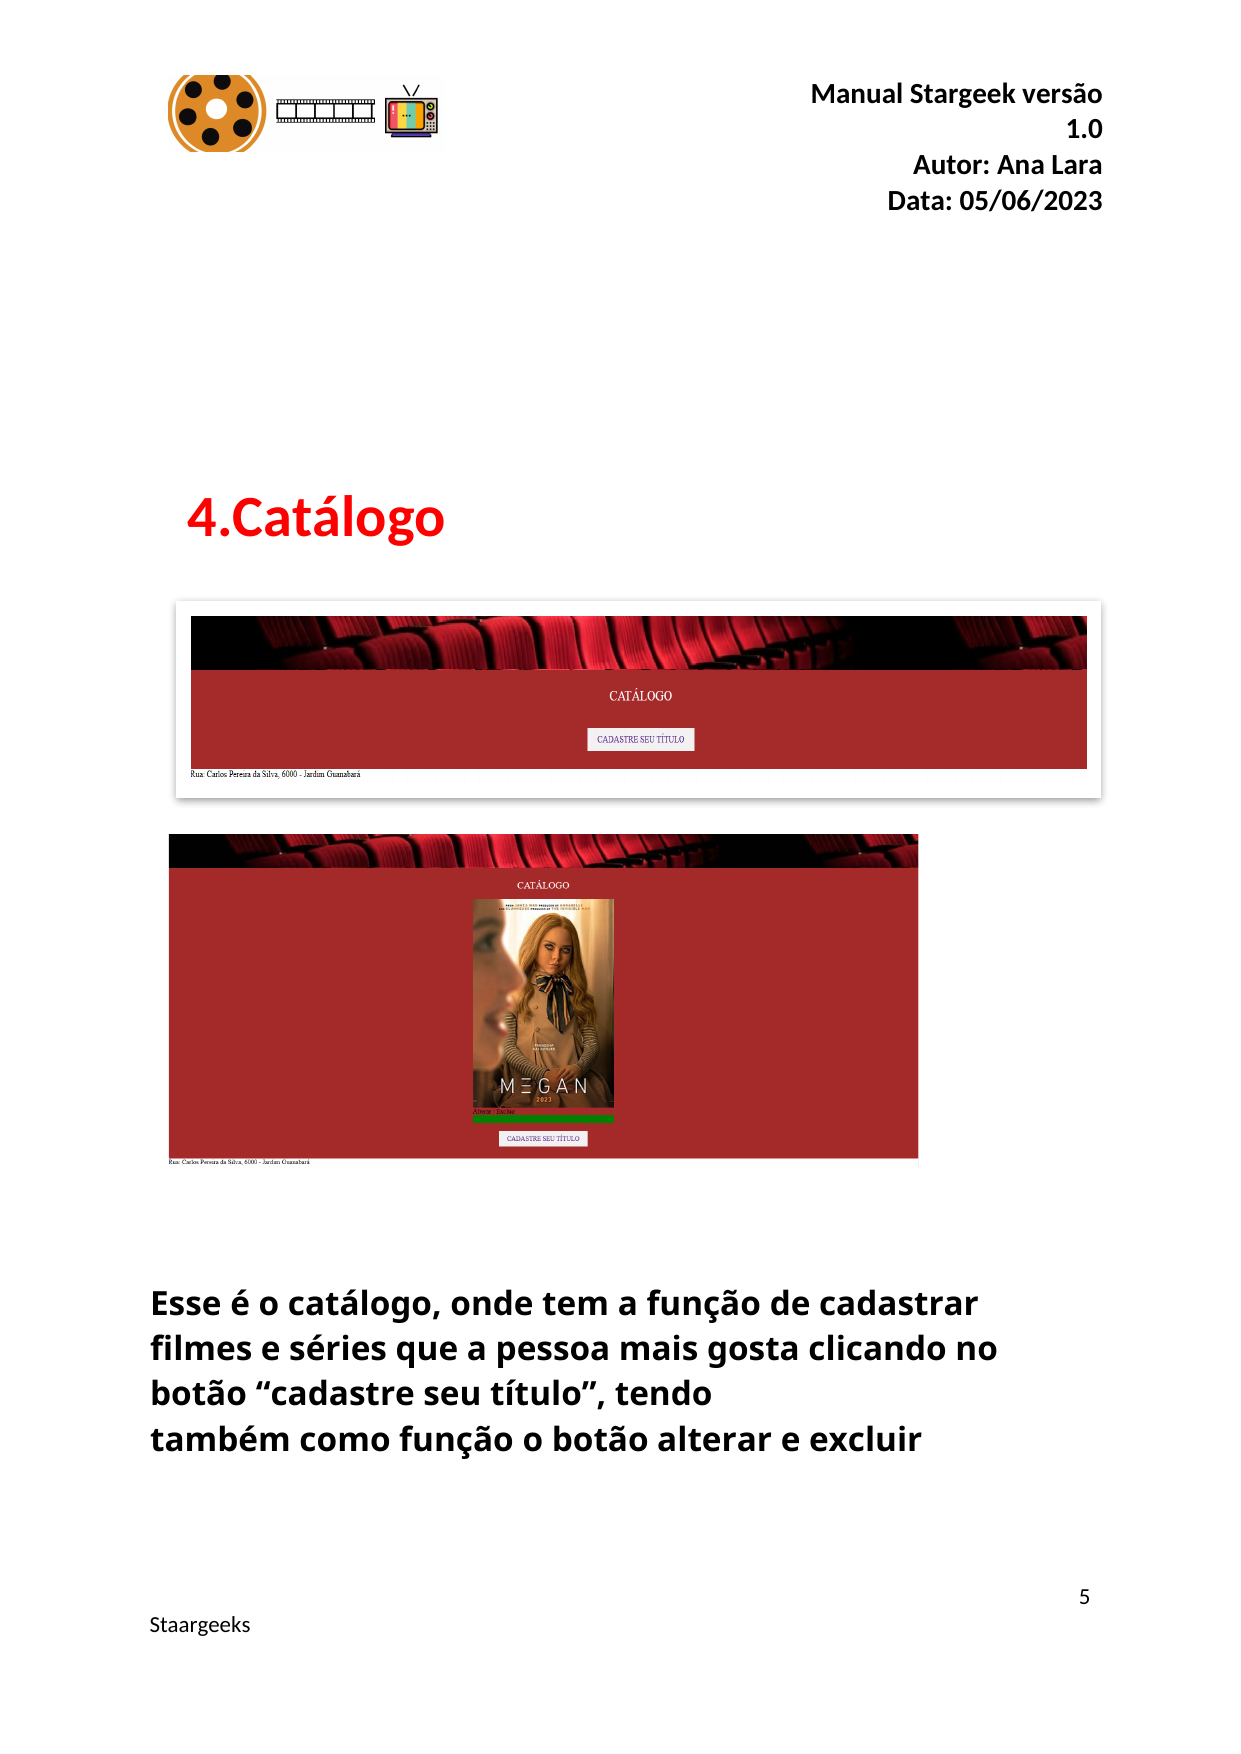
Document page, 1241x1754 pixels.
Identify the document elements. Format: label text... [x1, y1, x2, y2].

text Esse é o catálogo, onde tem a função de cadastrar filmes e séries que a pessoa mais gosta clicando no botão “cadastre seu título”, tendo [150, 1279, 1090, 1416]
text também como função o botão alterar e excluir [150, 1416, 1090, 1461]
list Catálogo [187, 480, 1090, 551]
